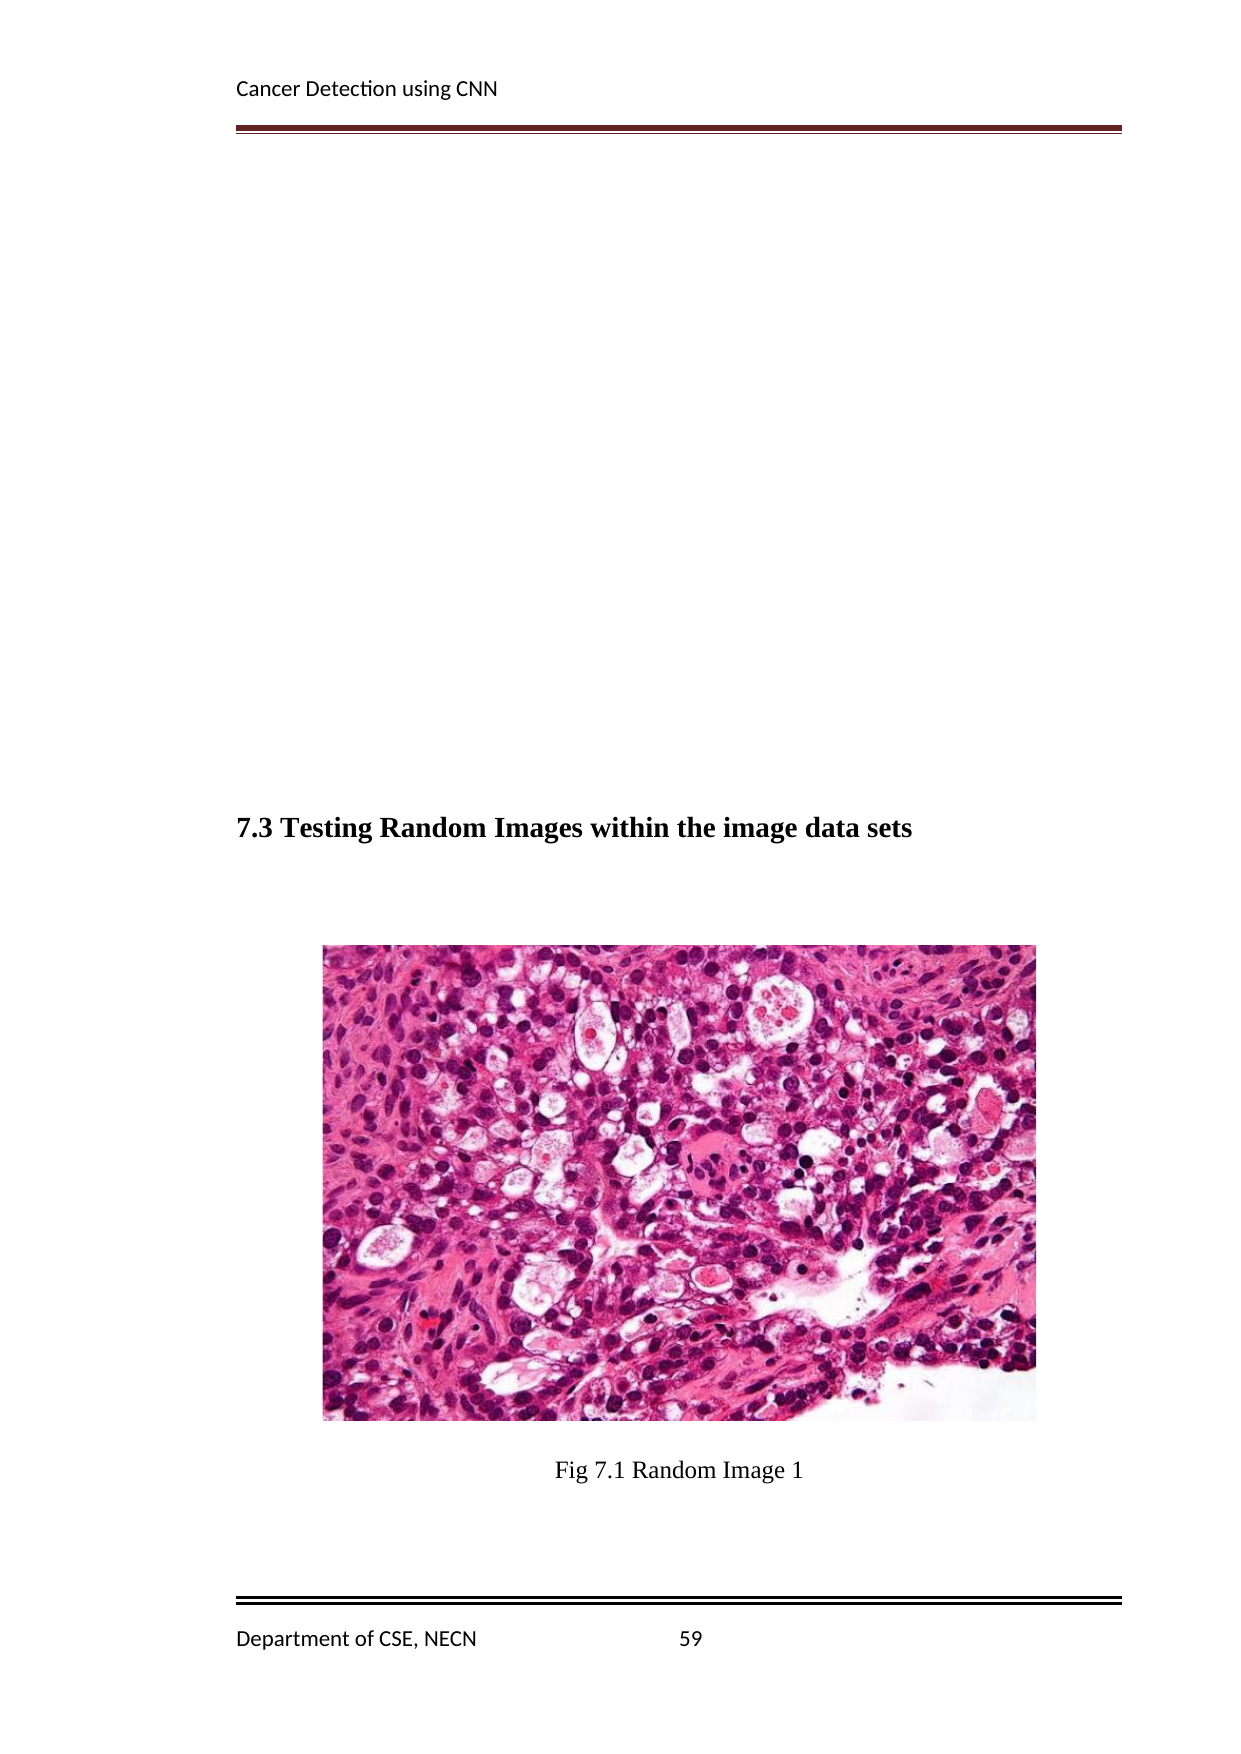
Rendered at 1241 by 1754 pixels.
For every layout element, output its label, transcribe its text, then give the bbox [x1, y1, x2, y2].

text 7.3 Testing Random Images within the image data sets [236, 810, 1122, 843]
picture [322, 945, 1037, 1421]
text Fig 7.1 Random Image 1 [236, 1456, 1122, 1484]
